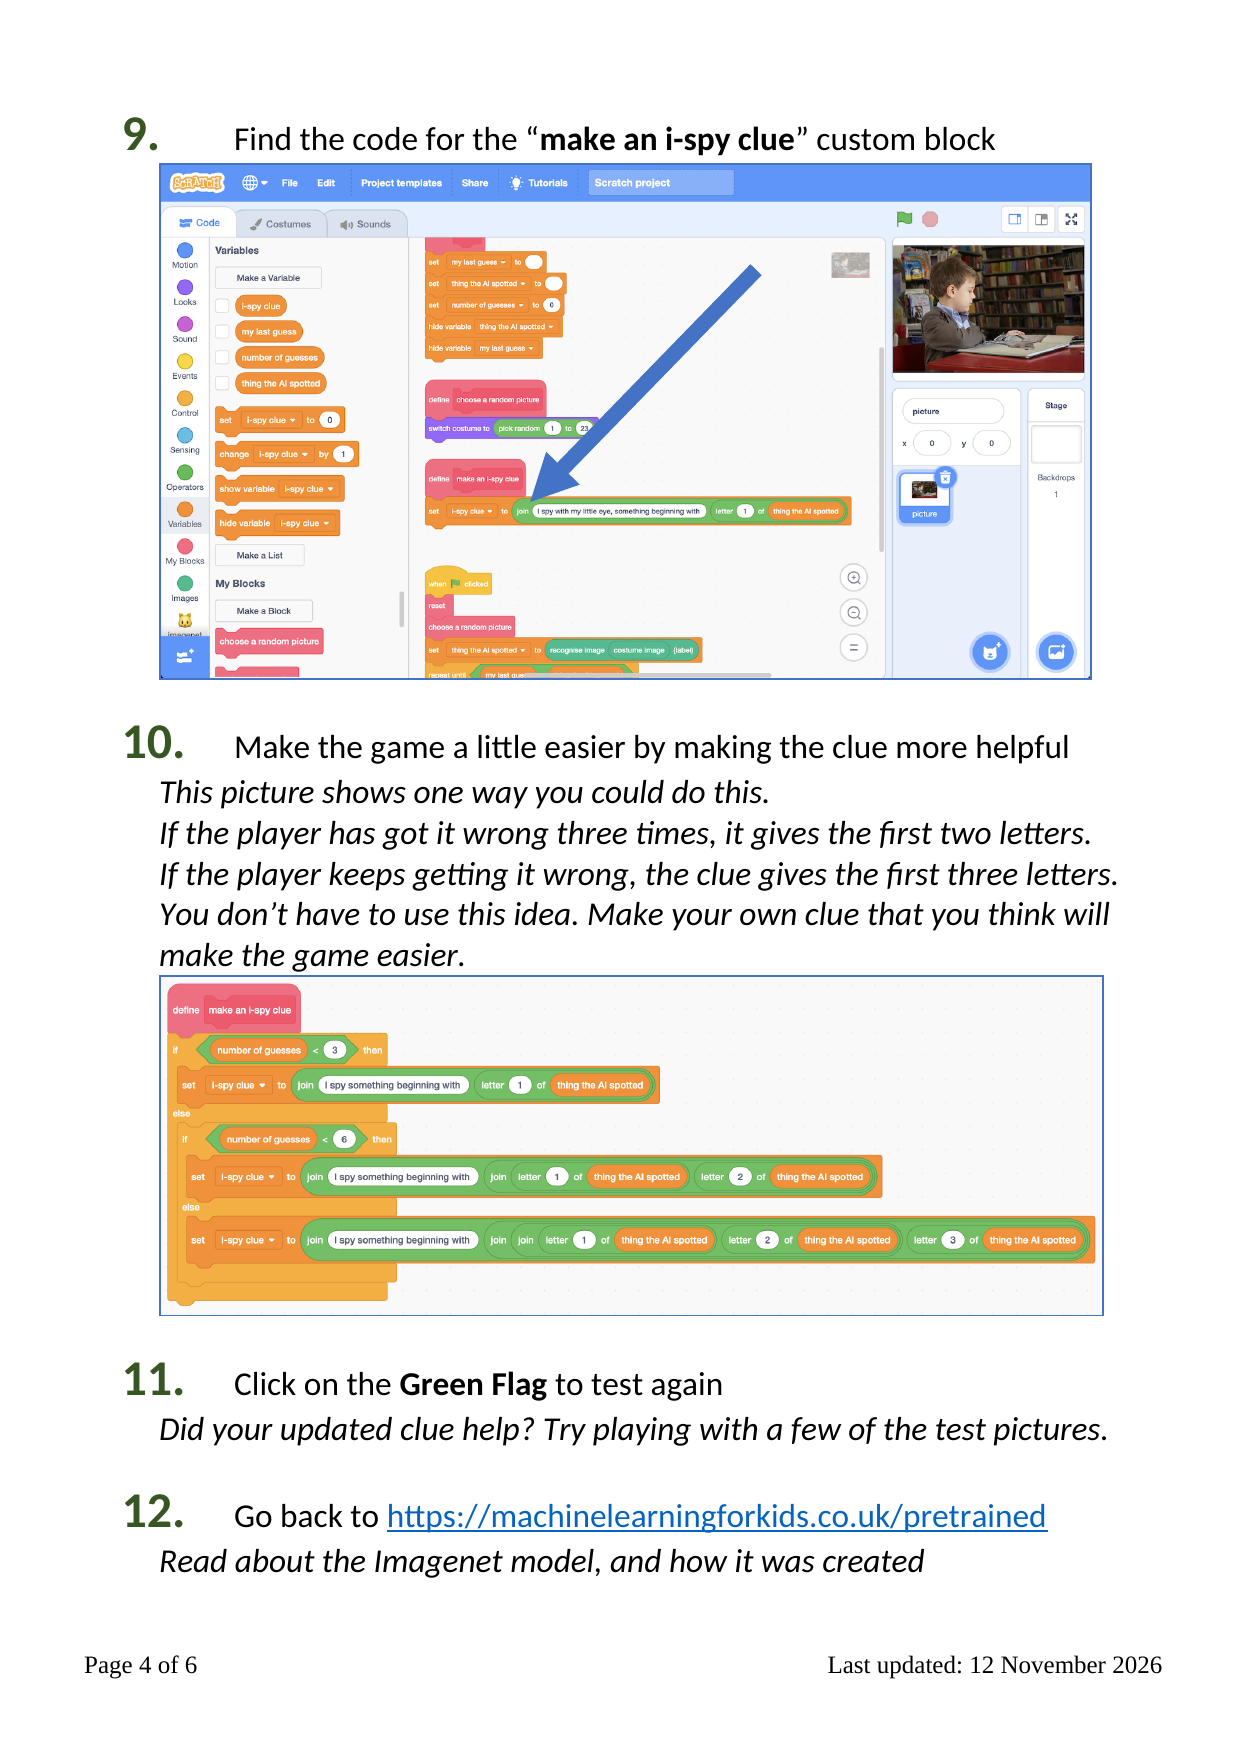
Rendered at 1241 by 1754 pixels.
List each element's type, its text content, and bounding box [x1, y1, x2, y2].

picture [161, 165, 1090, 678]
list Click on the Green Flag to test again Did your updated clue help? Try playing with a few of the test pictures. [121, 1347, 1164, 1479]
list Go back to https://machinelearningforkids.co.uk/pretrained Read about the Imagenet model, and how it was created [121, 1479, 1164, 1581]
picture [161, 977, 1102, 1315]
